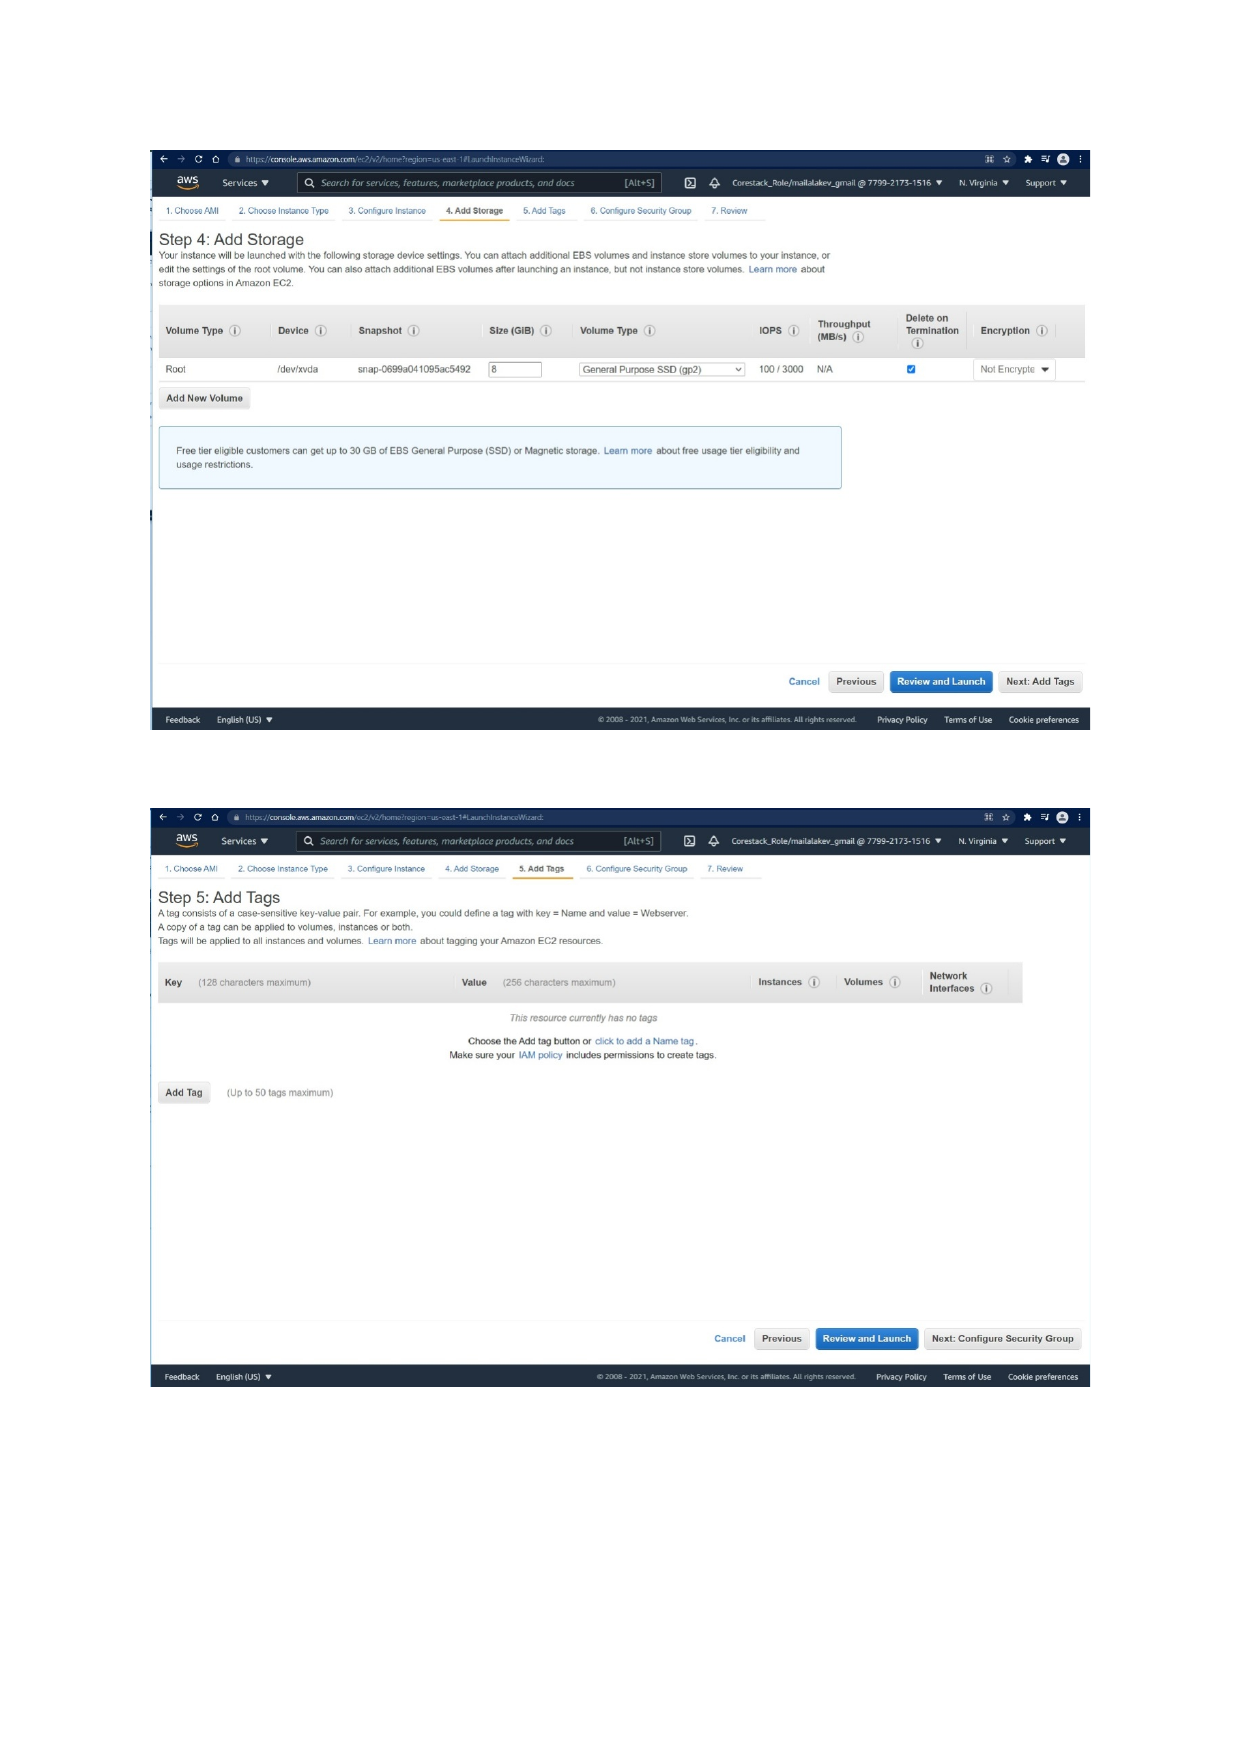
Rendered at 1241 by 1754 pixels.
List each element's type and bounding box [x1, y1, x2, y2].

picture [150, 150, 1091, 730]
picture [150, 808, 1091, 1387]
